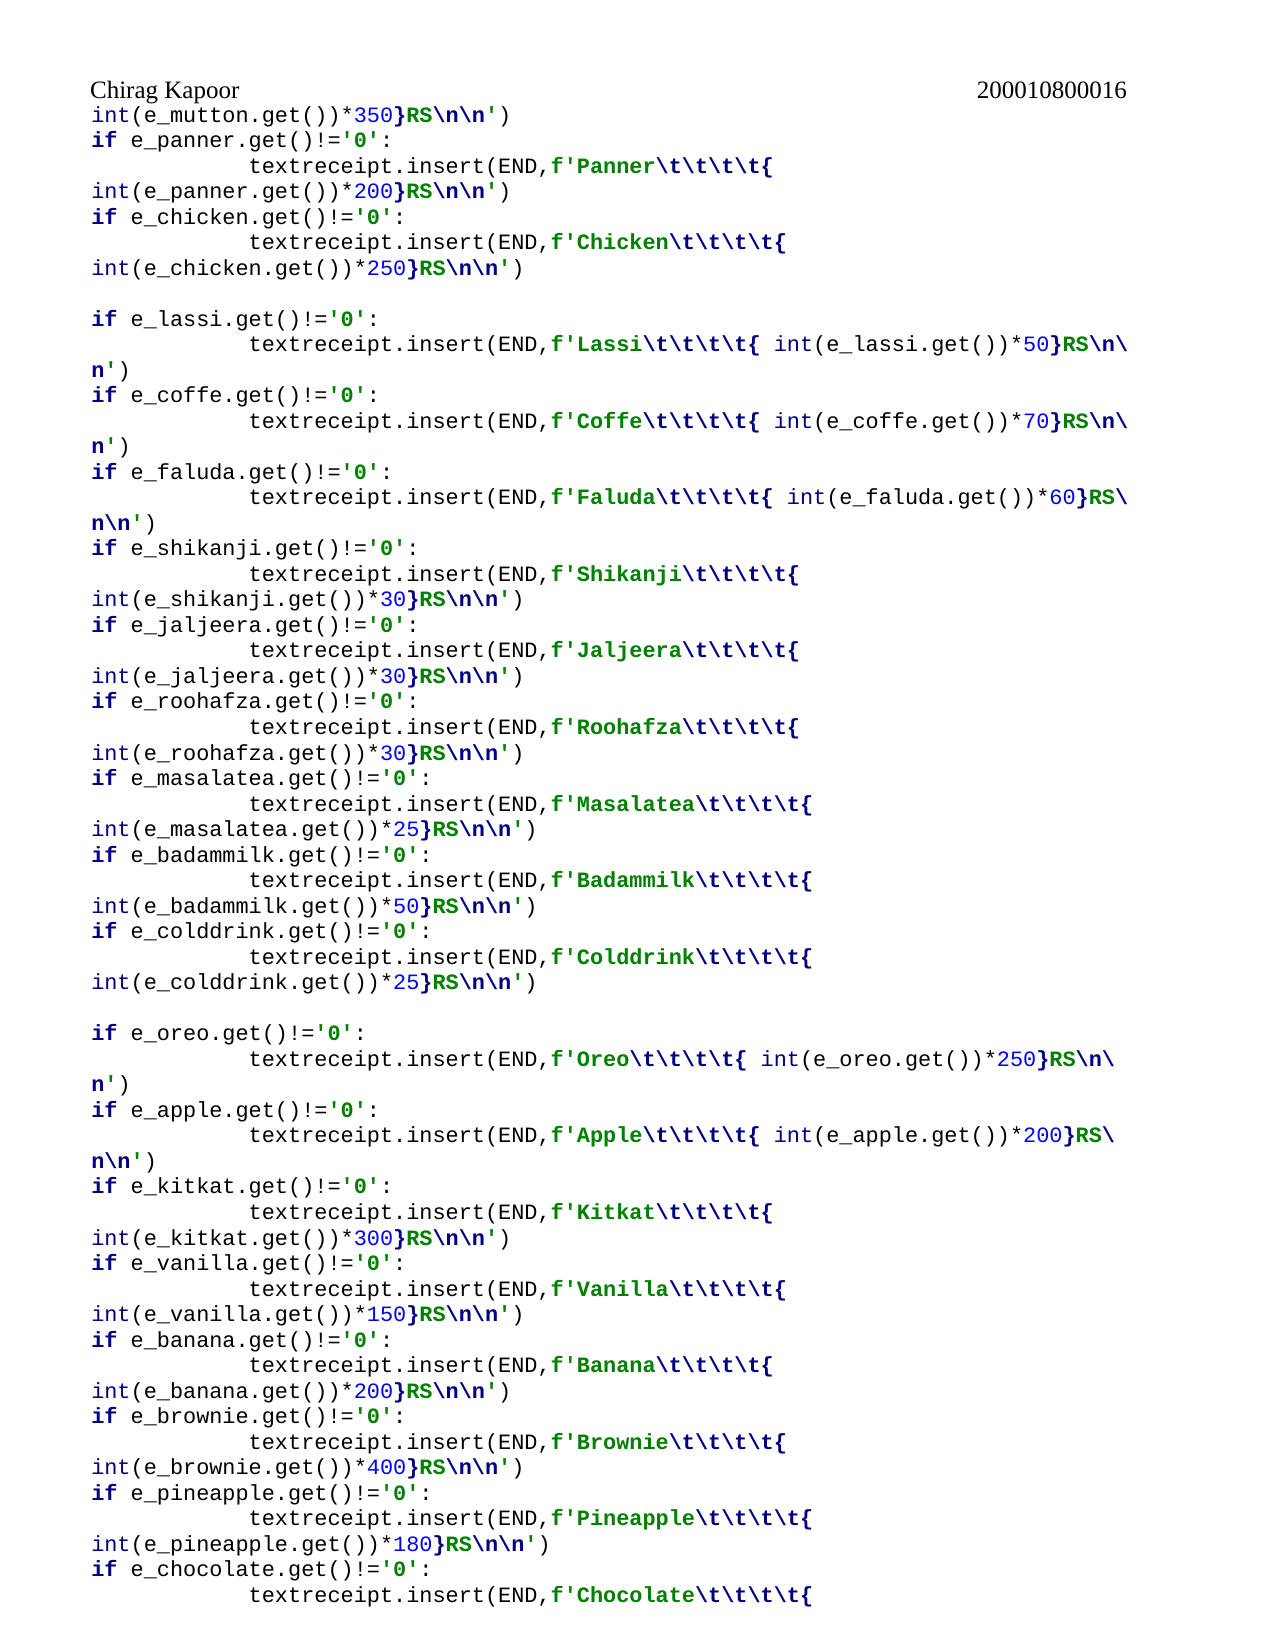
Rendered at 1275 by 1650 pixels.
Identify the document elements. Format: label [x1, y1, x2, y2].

text [90, 104, 1134, 1609]
